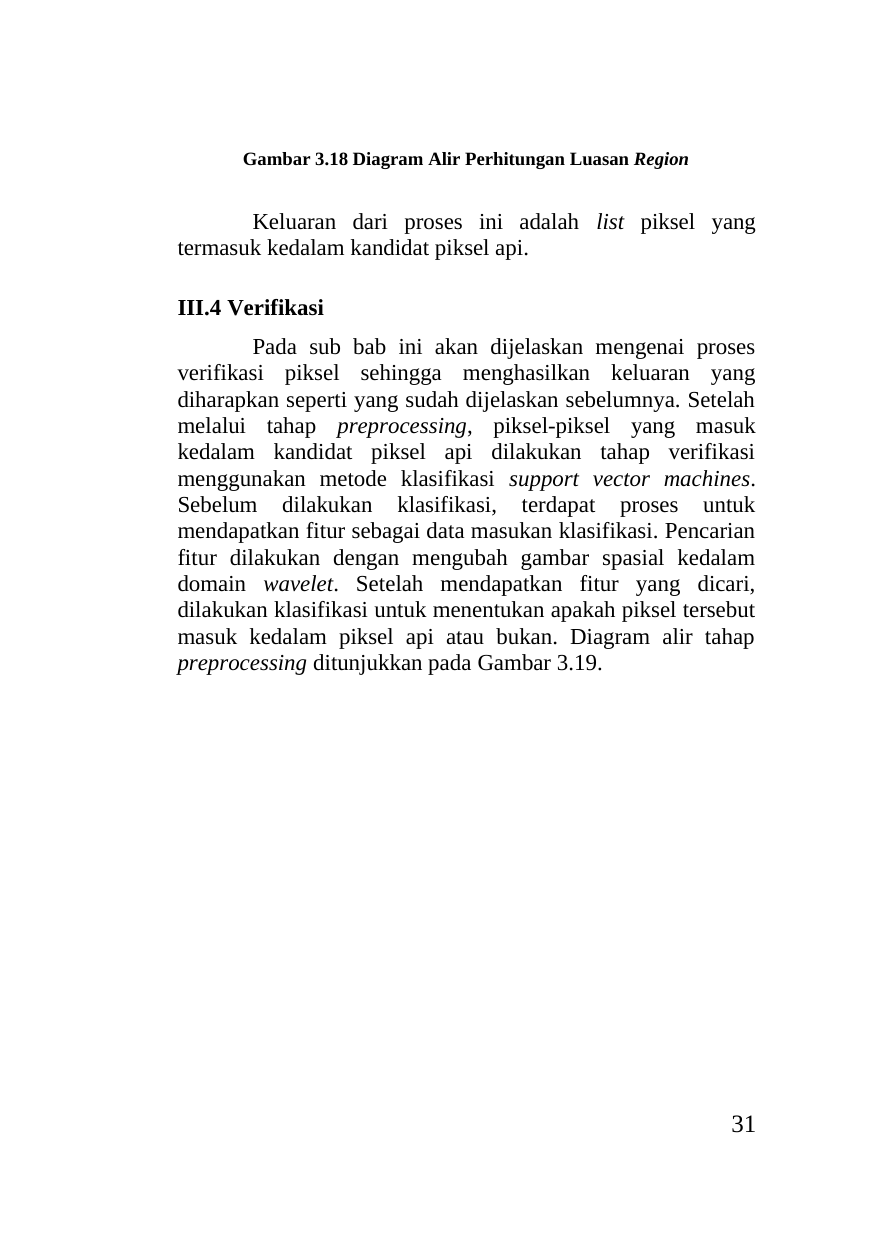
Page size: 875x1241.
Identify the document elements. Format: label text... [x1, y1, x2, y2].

subtitle Verifikasi [177, 294, 756, 321]
text Keluaran dari proses ini adalah list piksel yang termasuk kedalam kandidat piksel api. [177, 208, 756, 261]
